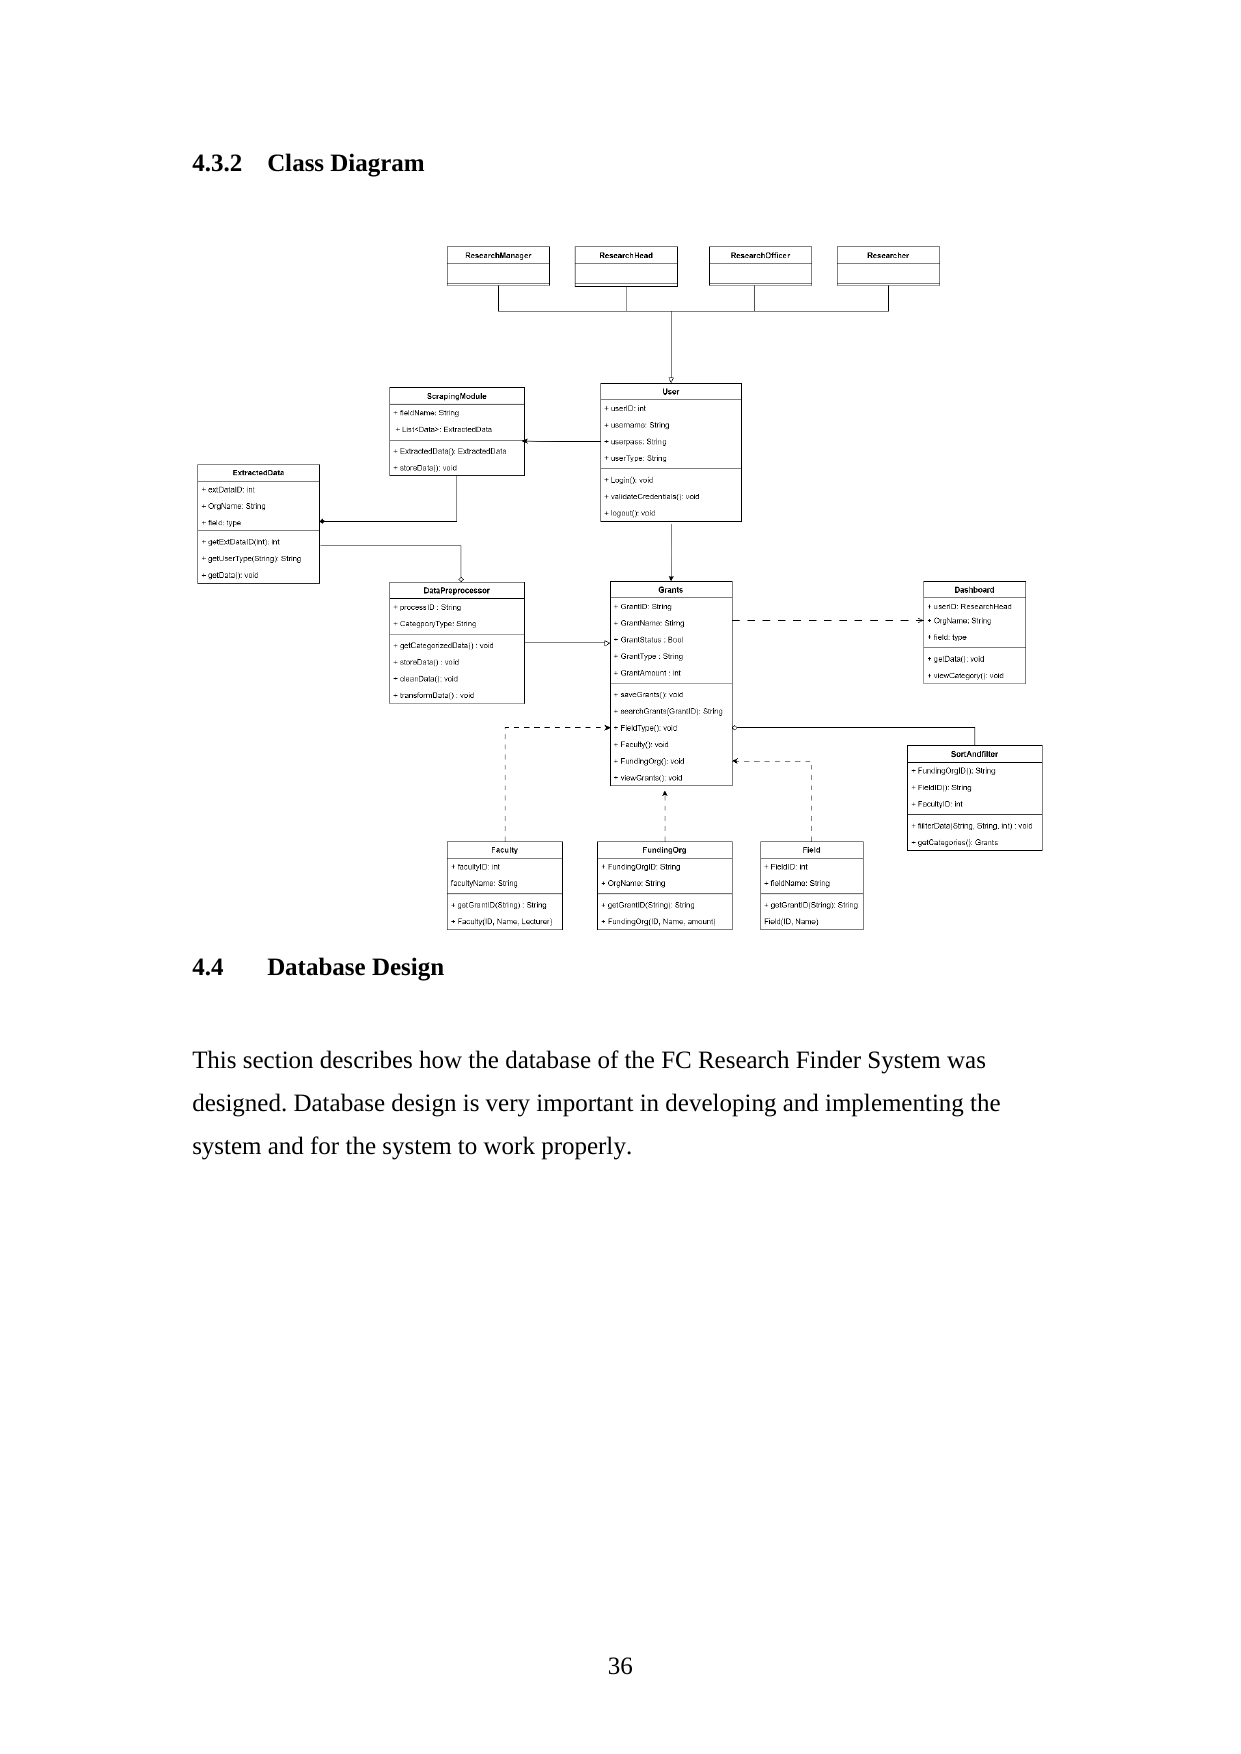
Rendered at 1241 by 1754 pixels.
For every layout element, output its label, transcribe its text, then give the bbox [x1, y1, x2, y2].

picture [192, 240, 1049, 938]
text This section describes how the database of the FC Research Finder System was designed. Database design is very important in developing and implementing the system and for the system to work properly. [192, 1045, 1048, 1160]
subtitle Class Diagram [192, 148, 1048, 176]
subtitle Database Design [192, 952, 1048, 981]
